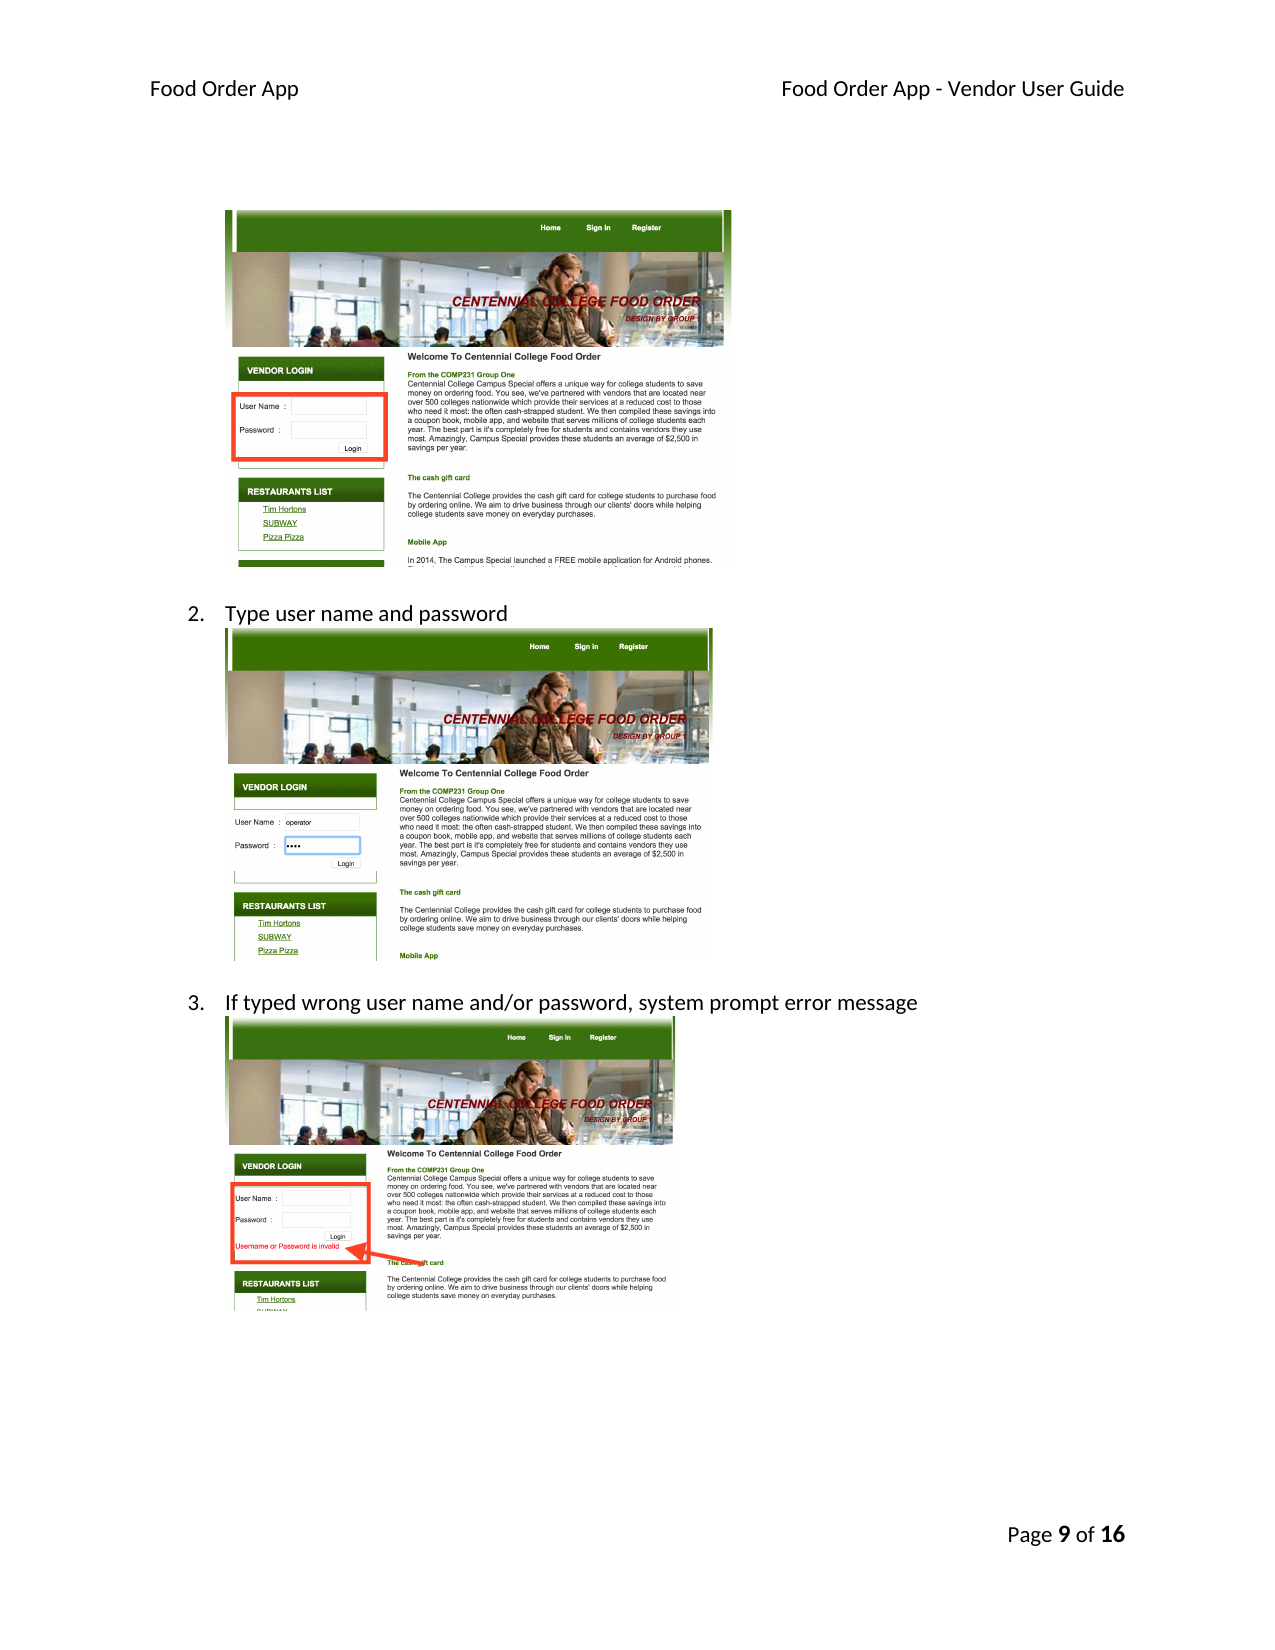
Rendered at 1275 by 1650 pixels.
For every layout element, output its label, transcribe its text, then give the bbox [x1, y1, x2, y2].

picture [225, 628, 713, 961]
picture [225, 210, 732, 567]
list Type user name and password [187, 599, 1125, 627]
picture [225, 1016, 675, 1311]
list If typed wrong user name and/or password, system prompt error message [187, 988, 1125, 1016]
